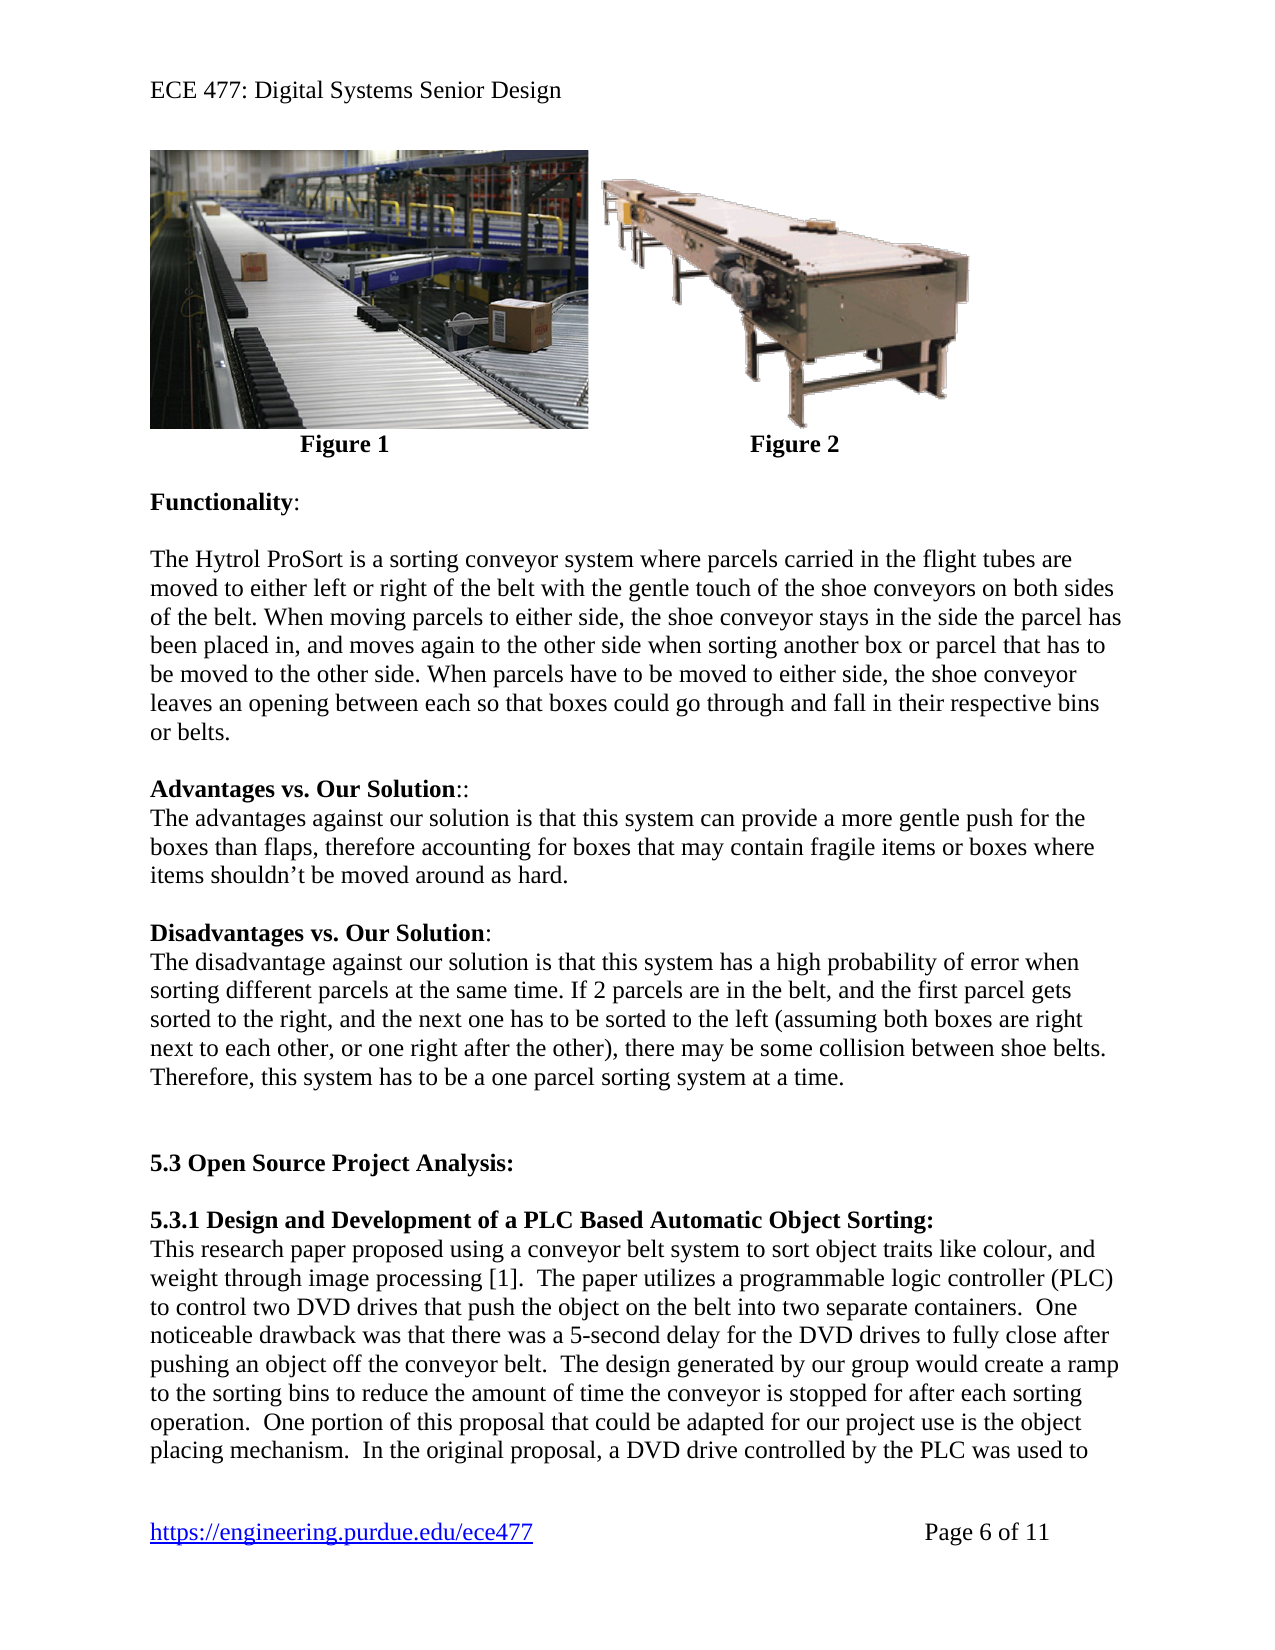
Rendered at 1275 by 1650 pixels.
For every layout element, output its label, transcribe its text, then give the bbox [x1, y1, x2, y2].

text Functionality: [150, 487, 1125, 515]
text Disadvantages vs. Our Solution: [150, 918, 1125, 947]
title 5.3 Open Source Project Analysis: [150, 1148, 1125, 1177]
text Figure 1 Figure 2 [150, 429, 1125, 458]
text The disadvantage against our solution is that this system has a high probability of error when sorting different parcels at the same time. If 2 parcels are in the belt, and the first parcel gets sorted to the right, and the next one has to be sorted to the left (assuming both boxes are right next to each other, or one right after the other), there may be some collision between shoe belts. Therefore, this system has to be a one parcel sorting system at a time. [150, 947, 1125, 1090]
text Advantages vs. Our Solution:: [150, 774, 1125, 803]
text The Hytrol ProSort is a sorting conveyor system where parcels carried in the flight tubes are moved to either left or right of the belt with the gentle touch of the shoe conveyors on both sides of the belt. When moving parcels to either side, the shoe conveyor stays in the side the parcel has been placed in, and moves again to the other side when sorting another box or parcel that has to be moved to the other side. When parcels have to be moved to either side, the shoe conveyor leaves an opening between each so that boxes could go through and fall in their respective bins or belts. [150, 544, 1125, 745]
text The advantages against our solution is that this system can provide a more gentle push for the boxes than flaps, therefore accounting for boxes that may contain fragile items or boxes where items shouldn’t be moved around as hard. [150, 803, 1125, 889]
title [150, 1234, 1125, 1464]
picture [150, 150, 970, 429]
title 5.3.1 Design and Development of a PLC Based Automatic Object Sorting: [150, 1205, 1125, 1234]
